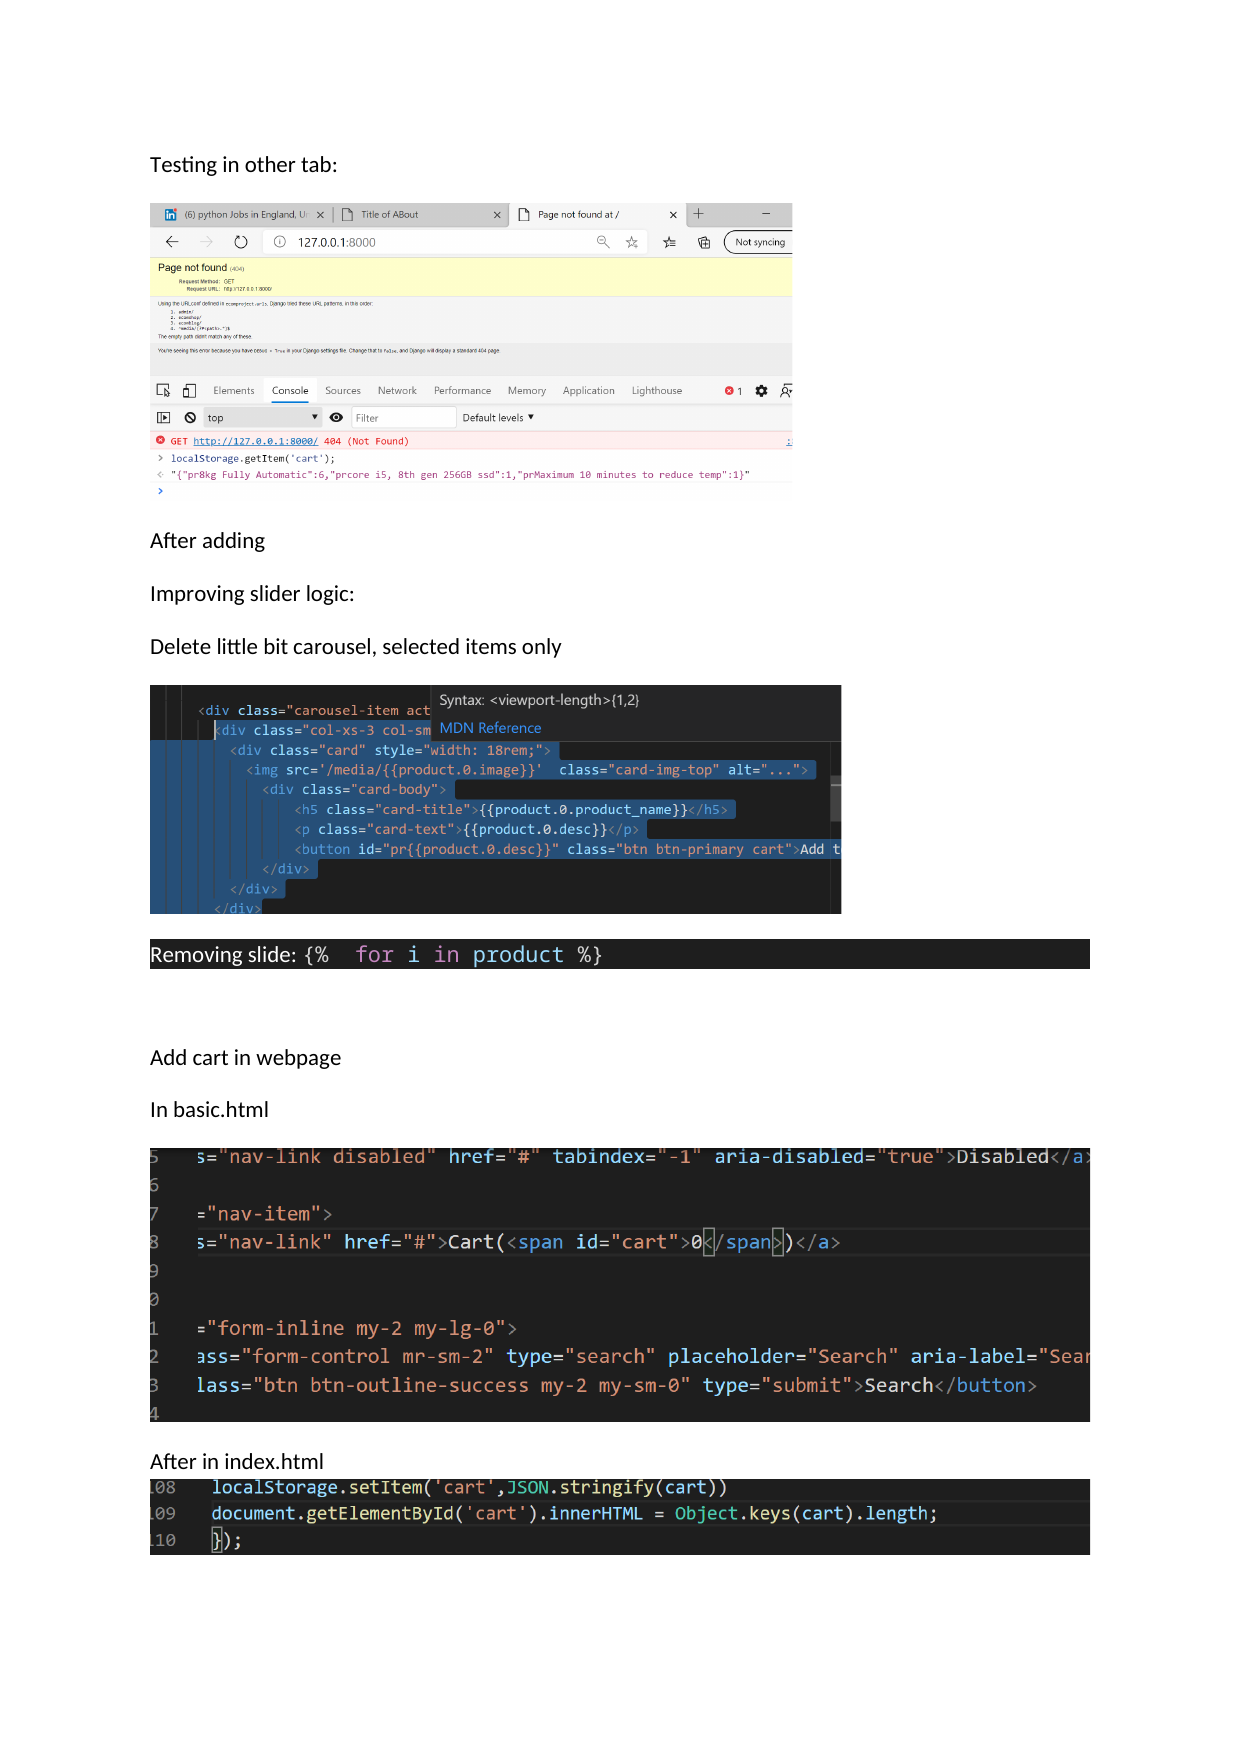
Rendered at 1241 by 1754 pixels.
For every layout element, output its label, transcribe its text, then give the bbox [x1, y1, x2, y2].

text Add cart in webpage [150, 1043, 1090, 1071]
text Delete little bit carousel, selected items only [150, 632, 1090, 660]
picture [150, 1479, 1091, 1555]
picture [150, 685, 842, 914]
text Testing in other tab: [150, 150, 1090, 178]
text In basic.html [150, 1096, 1090, 1124]
text After in index.html [150, 1447, 1090, 1479]
text After adding [150, 526, 1090, 554]
picture [150, 1148, 1091, 1422]
picture [150, 203, 793, 501]
text Removing slide: {% for i in product %} [150, 939, 1090, 969]
text Improving slider logic: [150, 579, 1090, 607]
